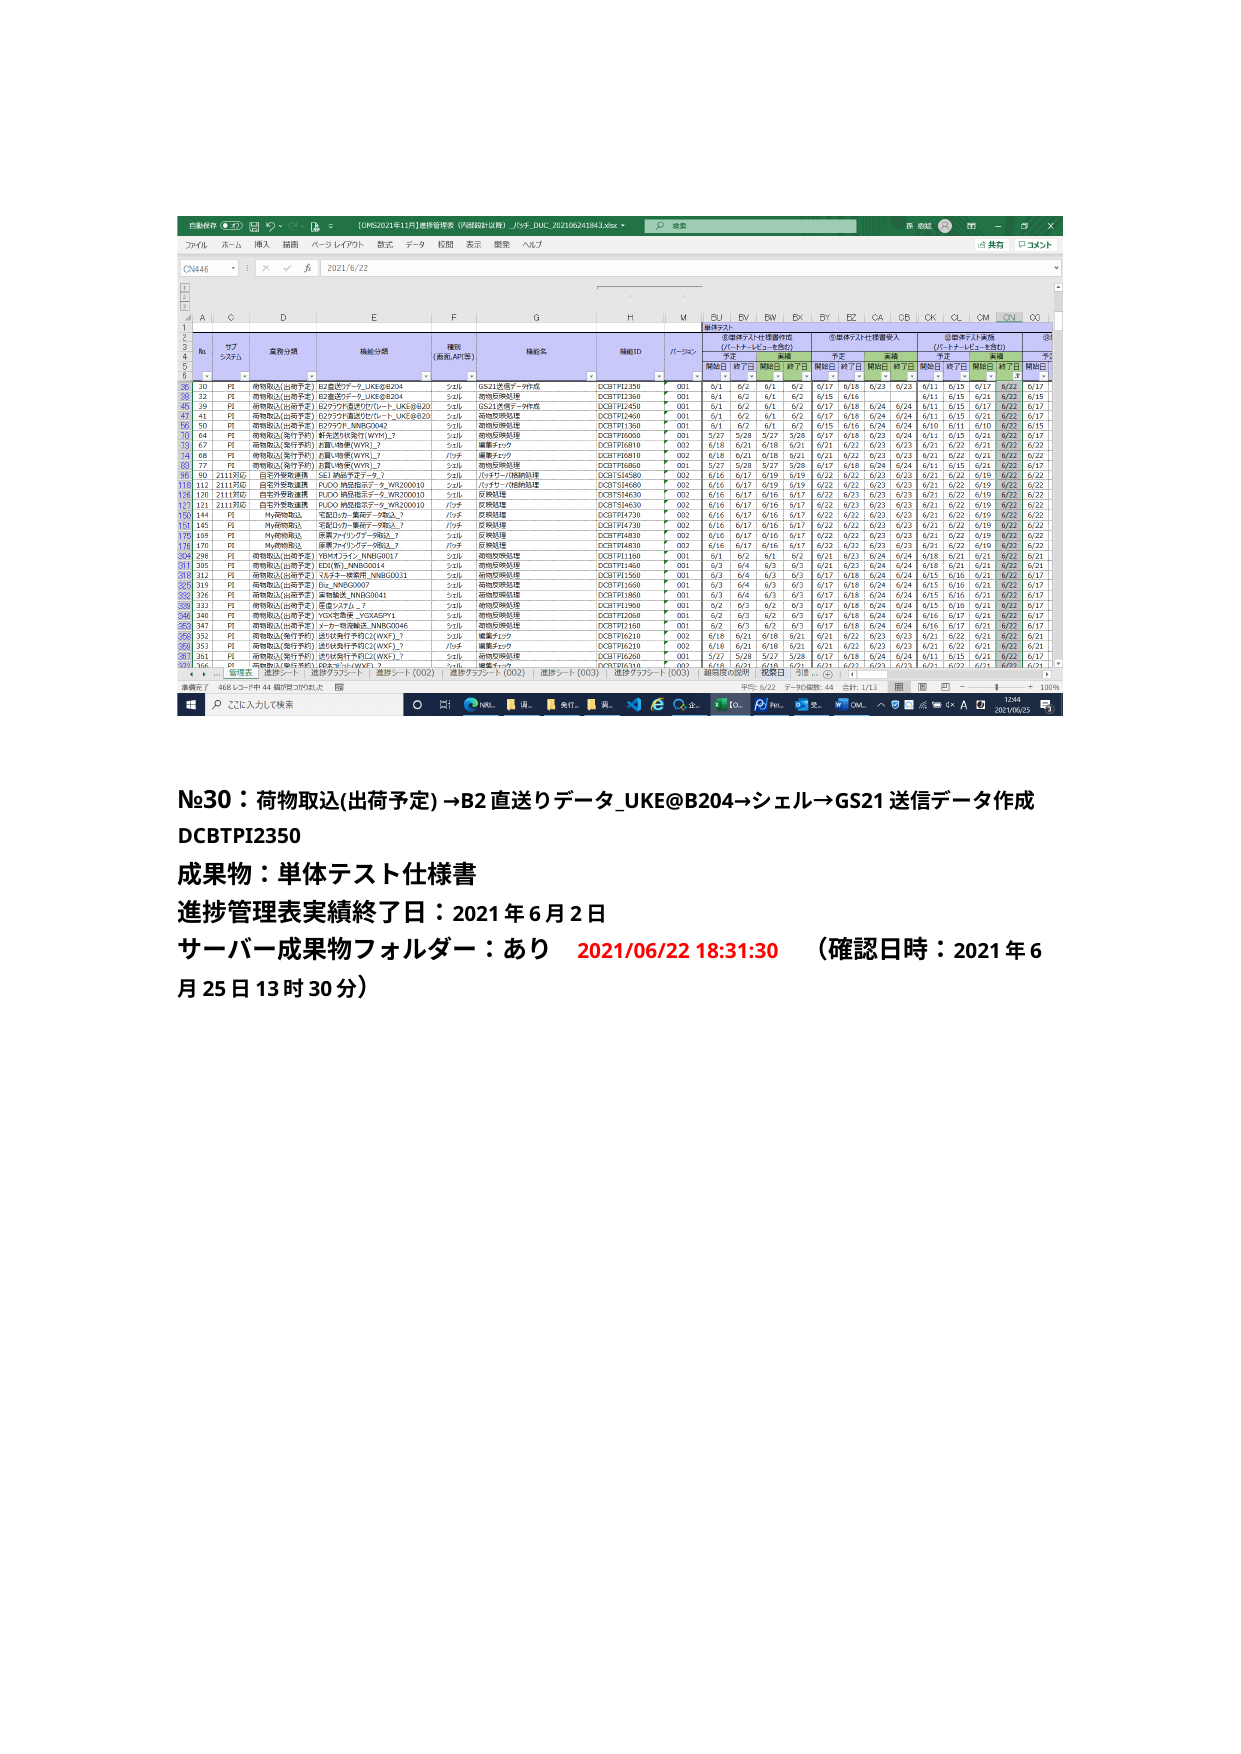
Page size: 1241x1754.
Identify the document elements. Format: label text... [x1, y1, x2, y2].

text №30：荷物取込(出荷予定) →B2直送りデータ_UKE@B204→シェル→GS21送信データ作成DCBTPI2350 [177, 779, 1063, 854]
text 成果物：単体テスト仕様書 [177, 854, 1063, 892]
text 進捗管理表実績終了日：2021年6月2日 [177, 892, 1063, 929]
picture [177, 216, 1063, 716]
text サーバー成果物フォルダー：あり 2021/06/22 18:31:30 （確認日時：2021年6月25日13时30分） [177, 929, 1063, 1004]
